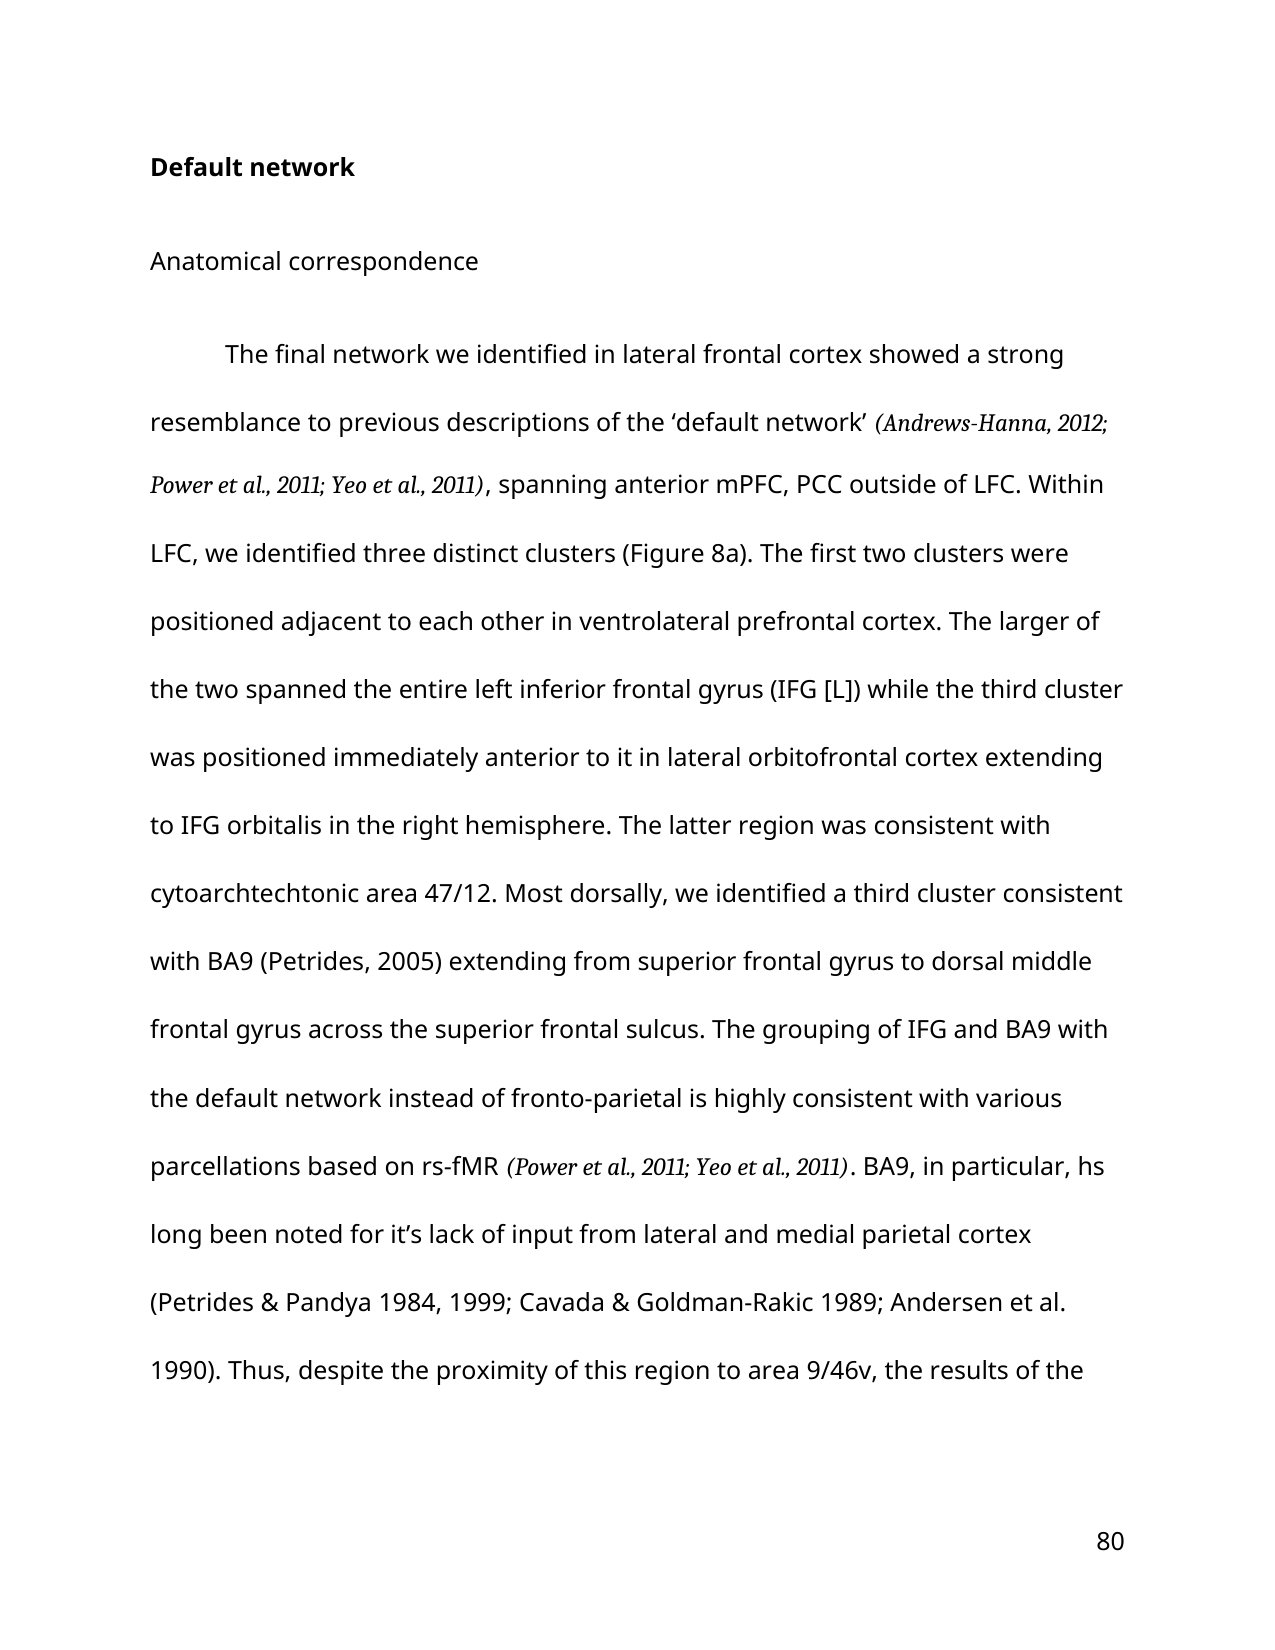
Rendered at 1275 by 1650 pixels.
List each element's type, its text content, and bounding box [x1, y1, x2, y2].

text Default network [150, 150, 1125, 184]
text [150, 336, 1125, 1387]
text Anatomical correspondence [150, 243, 1125, 277]
